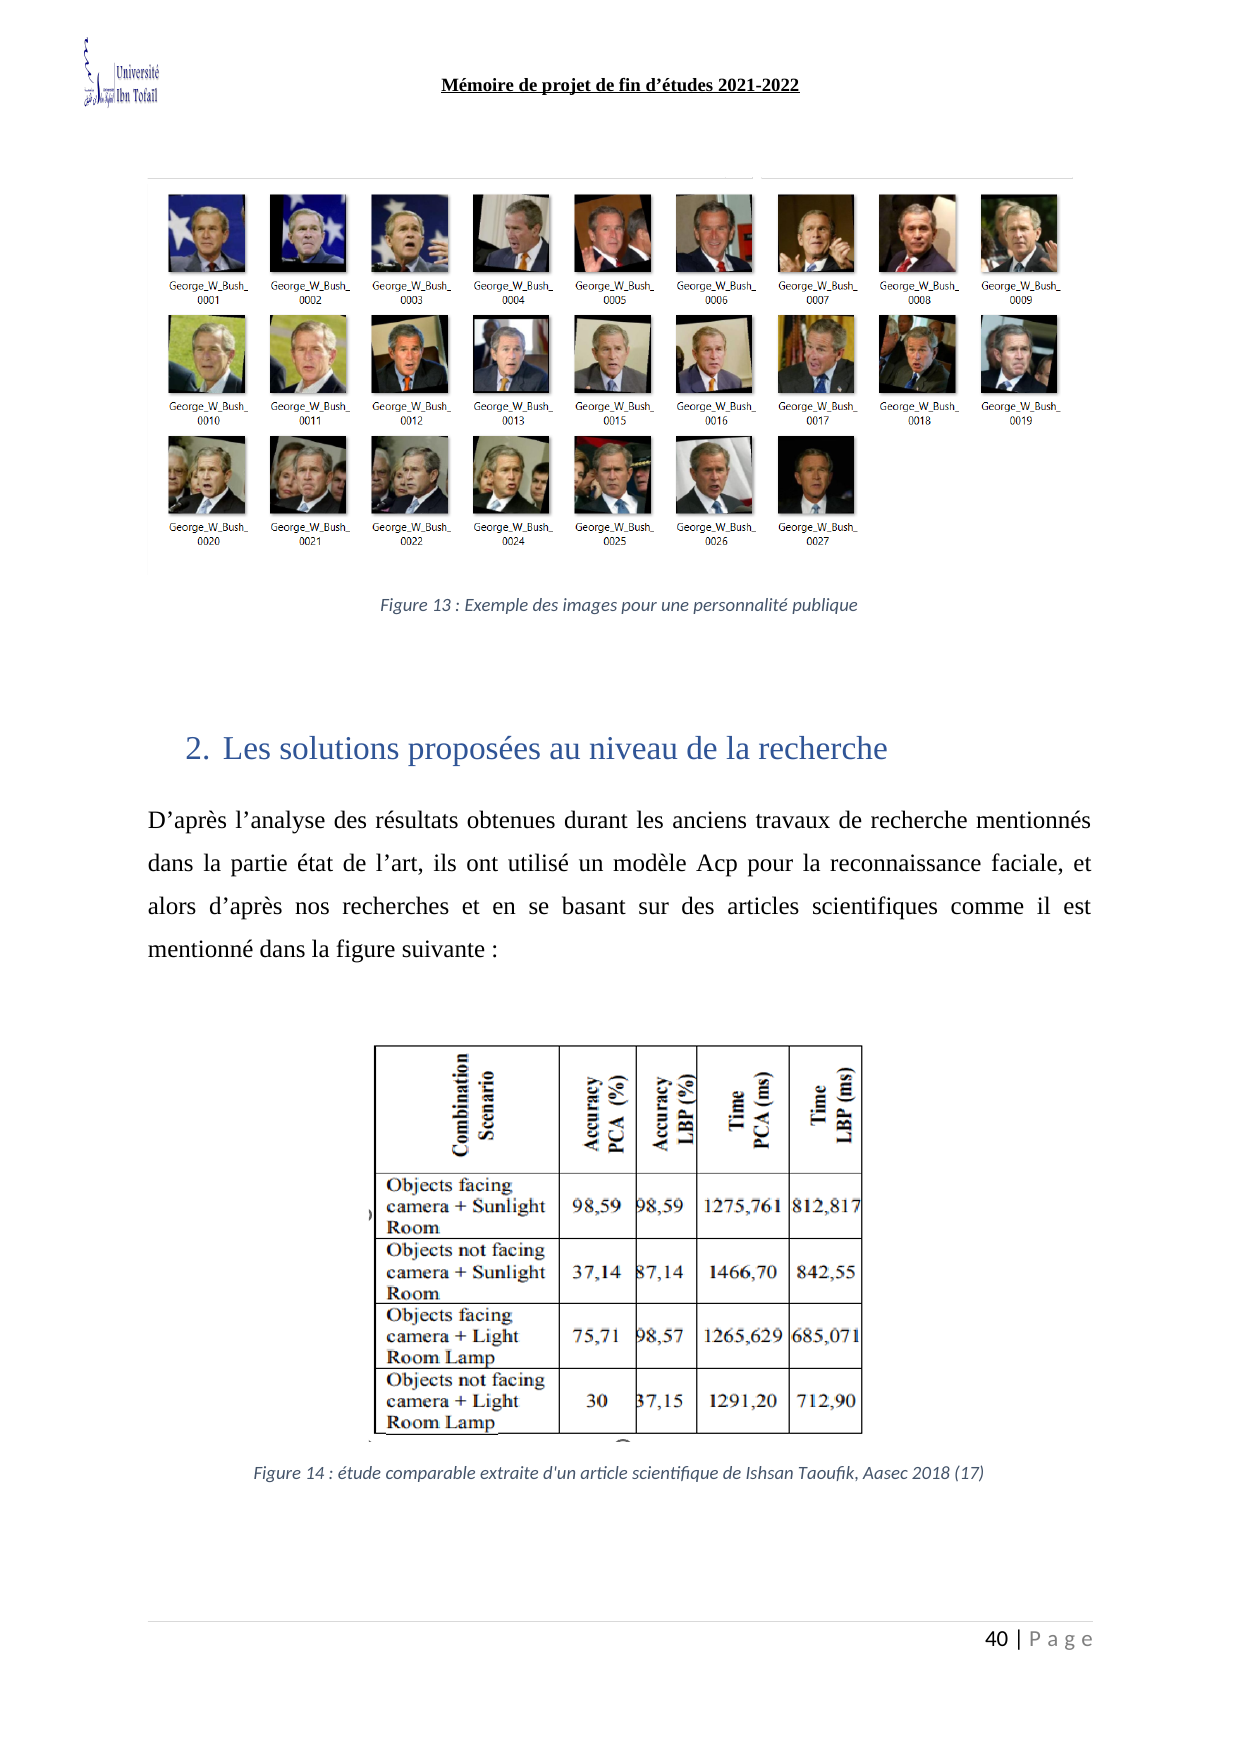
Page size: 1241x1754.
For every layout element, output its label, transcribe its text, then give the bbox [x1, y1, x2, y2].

text Figure 13 : Exemple des images pour une personnalité publique [148, 593, 1093, 616]
text D’après l’analyse des résultats obtenues durant les anciens travaux de recherche mentionnés dans la partie état de l’art, ils ont utilisé un modèle Acp pour la reconnaissance faciale, et alors d’après nos recherches et en se basant sur des articles scientifiques comme il est mentionné dans la figure suivante : [148, 805, 1093, 963]
picture [368, 1040, 872, 1442]
picture [147, 177, 1077, 575]
text Figure 14 : étude comparable extraite d'un article scientifique de Ishsan Taoufik, Aasec 2018 (17) [148, 1461, 1093, 1484]
subtitle Les solutions proposées au niveau de la recherche [185, 728, 1093, 766]
picture [83, 35, 165, 111]
